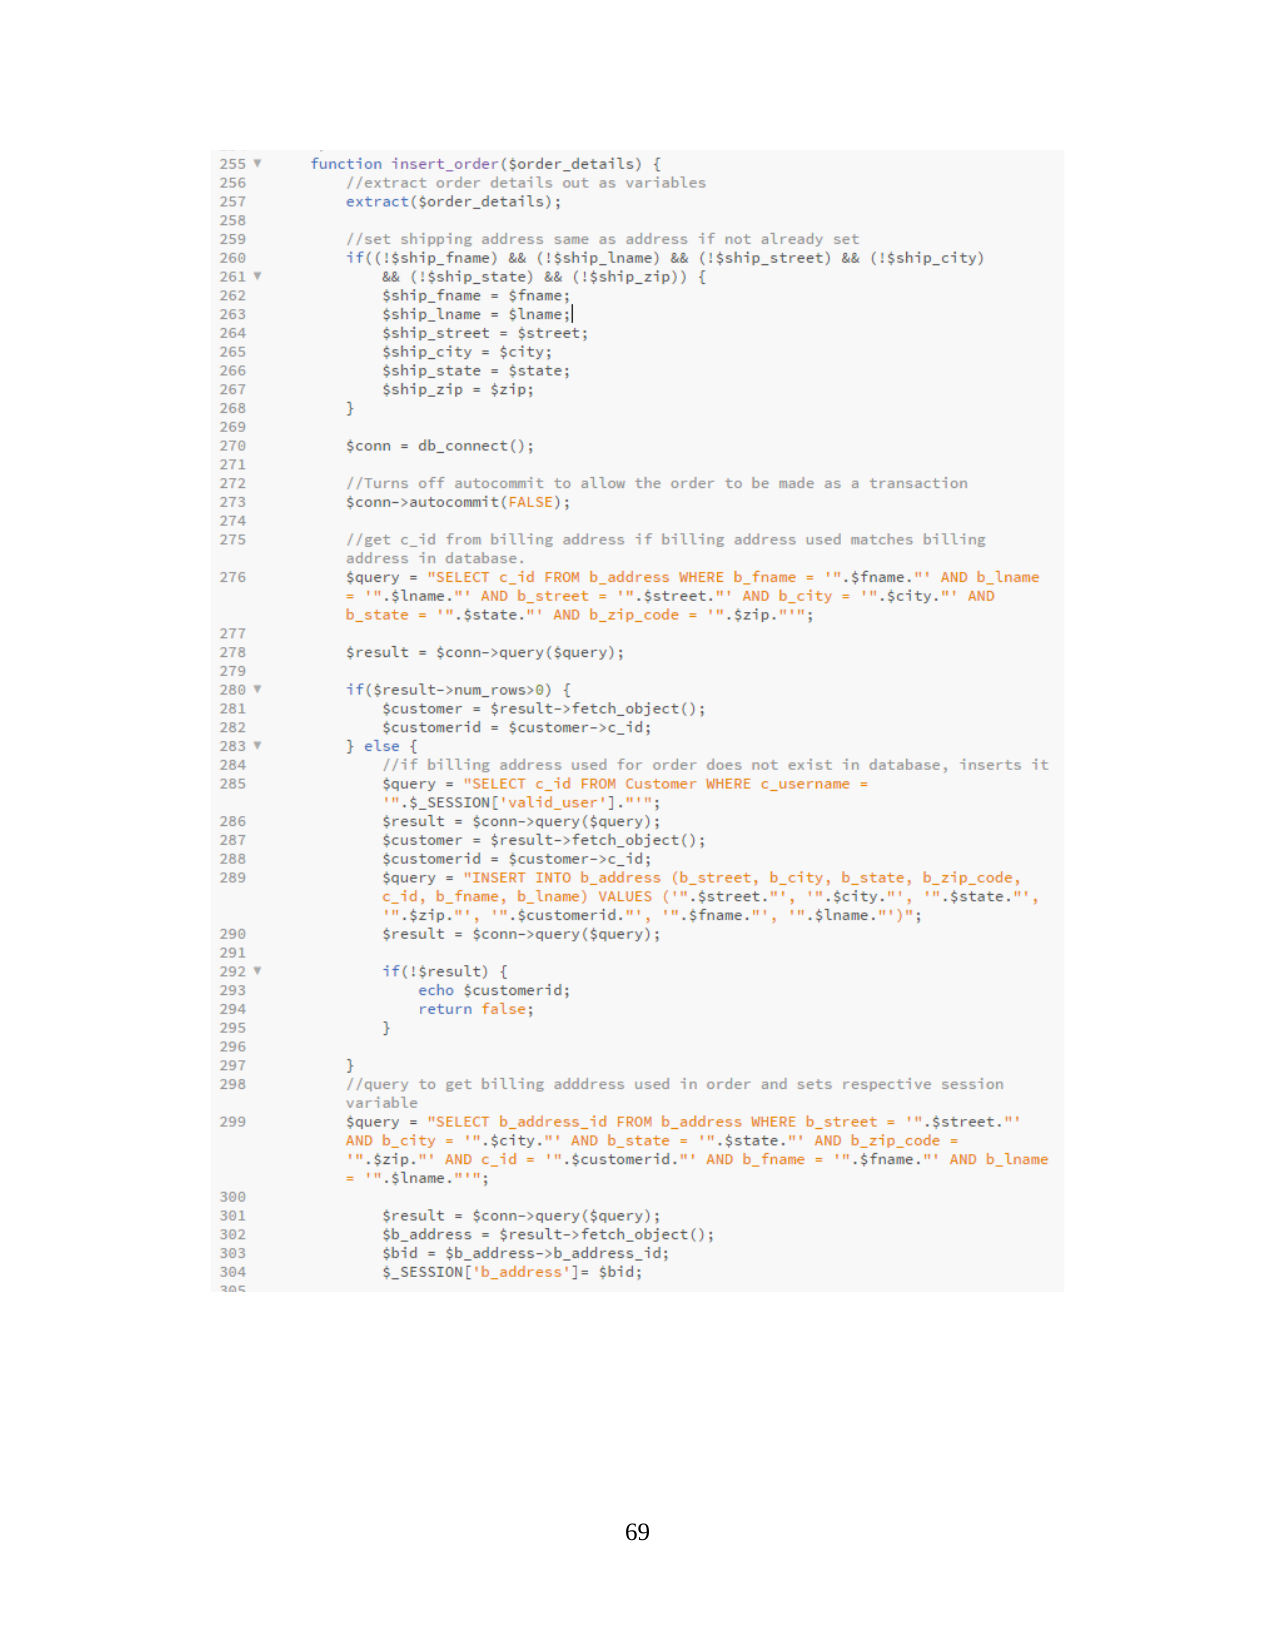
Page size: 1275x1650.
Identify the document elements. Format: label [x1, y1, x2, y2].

picture [210, 150, 1065, 1292]
